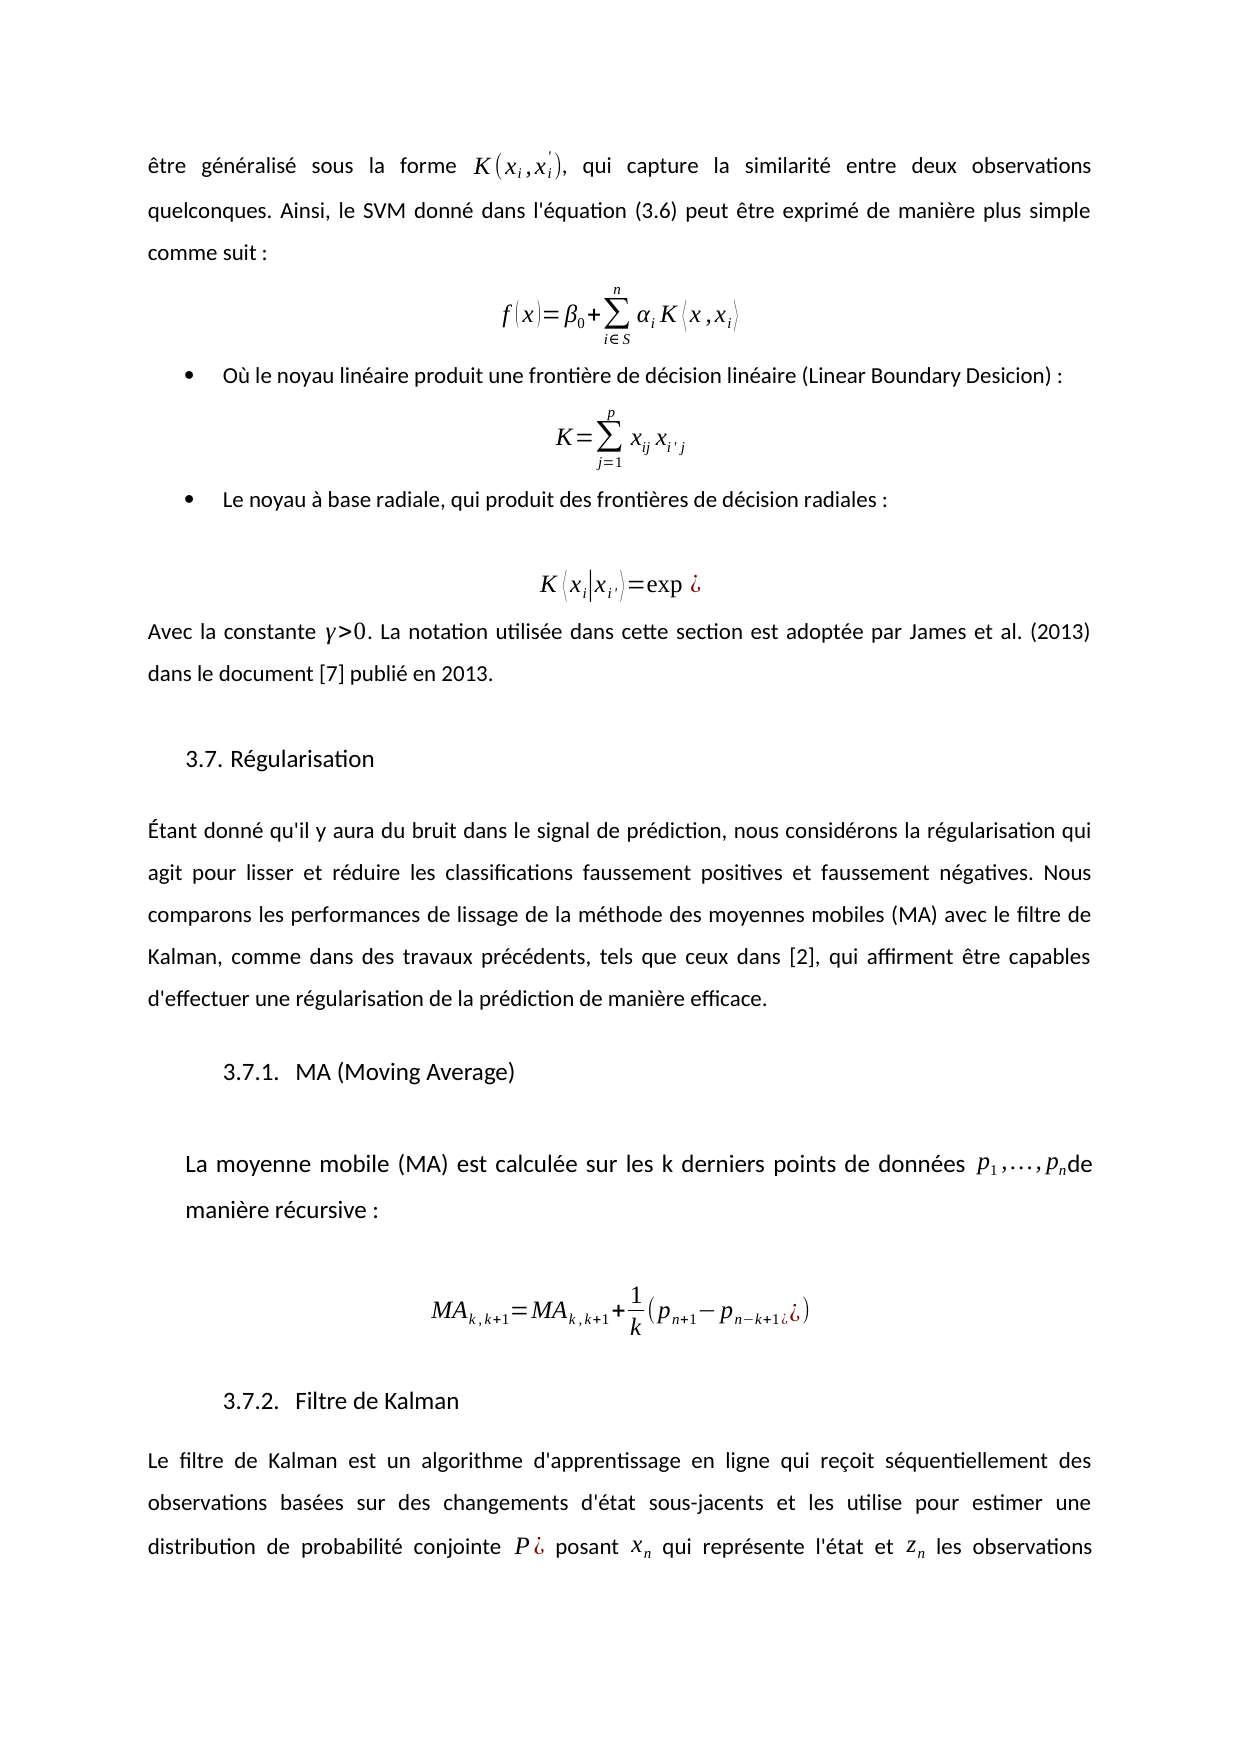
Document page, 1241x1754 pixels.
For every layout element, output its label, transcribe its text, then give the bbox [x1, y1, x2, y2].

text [148, 1446, 1093, 1562]
text La moyenne mobile (MA) est calculée sur les k derniers points de données de manière récursive : [185, 1148, 1093, 1225]
list MA (Moving Average) [223, 1056, 1093, 1087]
list Le noyau à base radiale, qui produit des frontières de décision radiales : [185, 485, 1093, 513]
text Avec la constante . La notation utilisée dans cette section est adoptée par James et al. (2013) dans le document [7] publié en 2013. [148, 617, 1093, 687]
list Régularisation [185, 743, 1093, 774]
list Où le noyau linéaire produit une frontière de décision linéaire (Linear Boundary Desicion) : [185, 362, 1093, 390]
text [148, 148, 1093, 266]
list Filtre de Kalman [223, 1385, 1093, 1416]
text Étant donné qu'il y aura du bruit dans le signal de prédiction, nous considérons la régularisation qui agit pour lisser et réduire les classifications faussement positives et faussement négatives. Nous comparons les performances de lissage de la méthode des moyennes mobiles (MA) avec le filtre de Kalman, comme dans des travaux précédents, tels que ceux dans [2], qui affirment être capables d'effectuer une régularisation de la prédiction de manière efficace. [148, 816, 1093, 1012]
